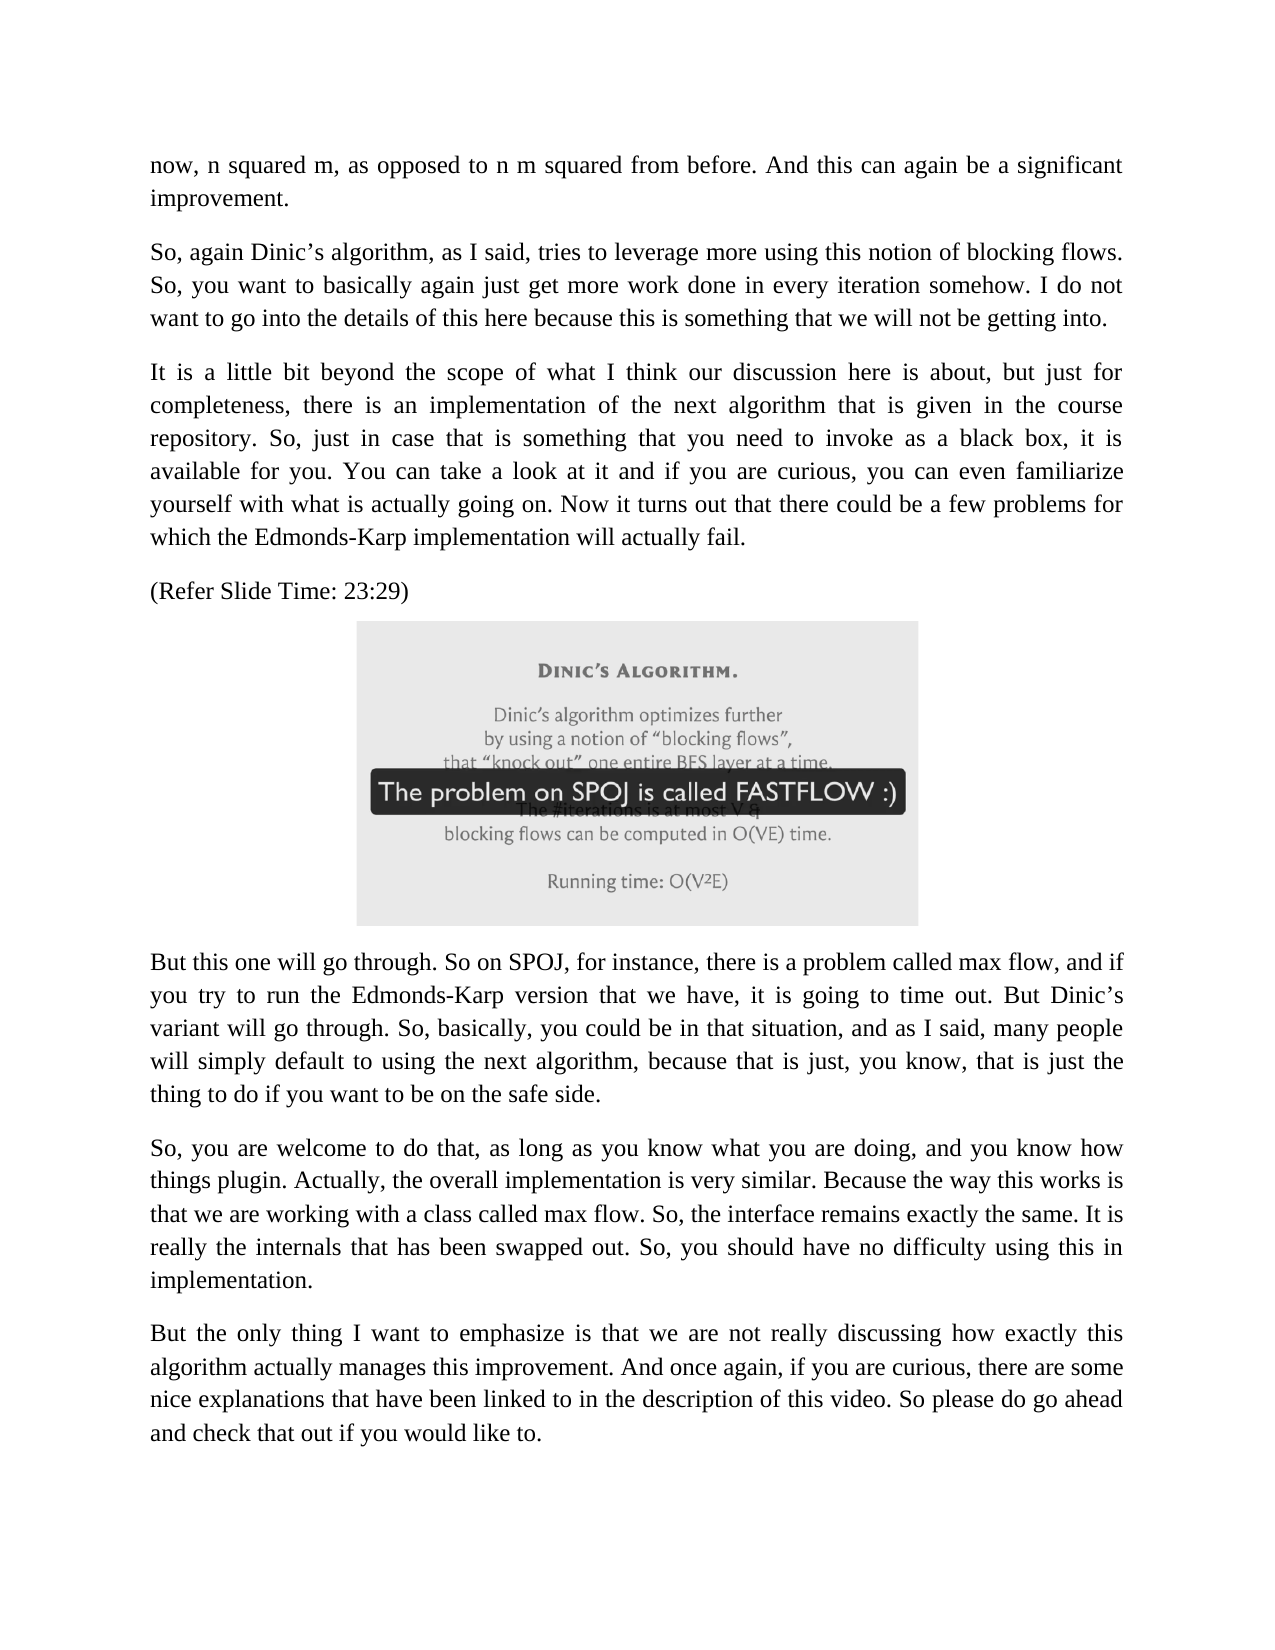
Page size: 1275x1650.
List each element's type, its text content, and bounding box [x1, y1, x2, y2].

text So, again Dinic’s algorithm, as I said, tries to leverage more using this notion of blocking flows. So, you want to basically again just get more work done in every iteration somehow. I do not want to go into the details of this here because this is something that we will not be getting into. [150, 299, 1125, 332]
text (Refer Slide Time: 23:29) [150, 576, 1125, 604]
text But this one will go through. So on SPOJ, for instance, there is a problem called max flow, and if you try to run the Edmonds-Karp version that we have, it is going to time out. But Dinic’s variant will go through. So, basically, you could be in that situation, and as I said, many people will simply default to using the next algorithm, because that is just, you know, that is just the thing to do if you want to be on the safe side. [150, 1074, 1125, 1107]
picture [356, 621, 919, 926]
text It is a little bit beyond the scope of what I think our discussion here is about, but just for completeness, there is an implementation of the next algorithm that is given in the course repository. So, just in case that is something that you need to invoke as a black box, it is available for you. You can take a look at it and if you are curious, you can even familiarize yourself with what is actually going on. Now it turns out that there could be a few problems for which the Edmonds-Karp implementation will actually fail. [150, 518, 1125, 551]
text But the only thing I want to emphasize is that we are not really discussing how exactly this algorithm actually manages this improvement. And once again, if you are curious, there are some nice explanations that have been linked to in the description of this video. So please do go ahead and check that out if you would like to. [150, 1413, 1125, 1446]
text So, you are welcome to do that, as long as you know what you are doing, and you know how things plugin. Actually, the overall implementation is very similar. Because the way this works is that we are working with a class called max flow. So, the interface remains exactly the same. It is really the internals that has been swapped out. So, you should have no difficulty using this in implementation. [150, 1260, 1125, 1293]
